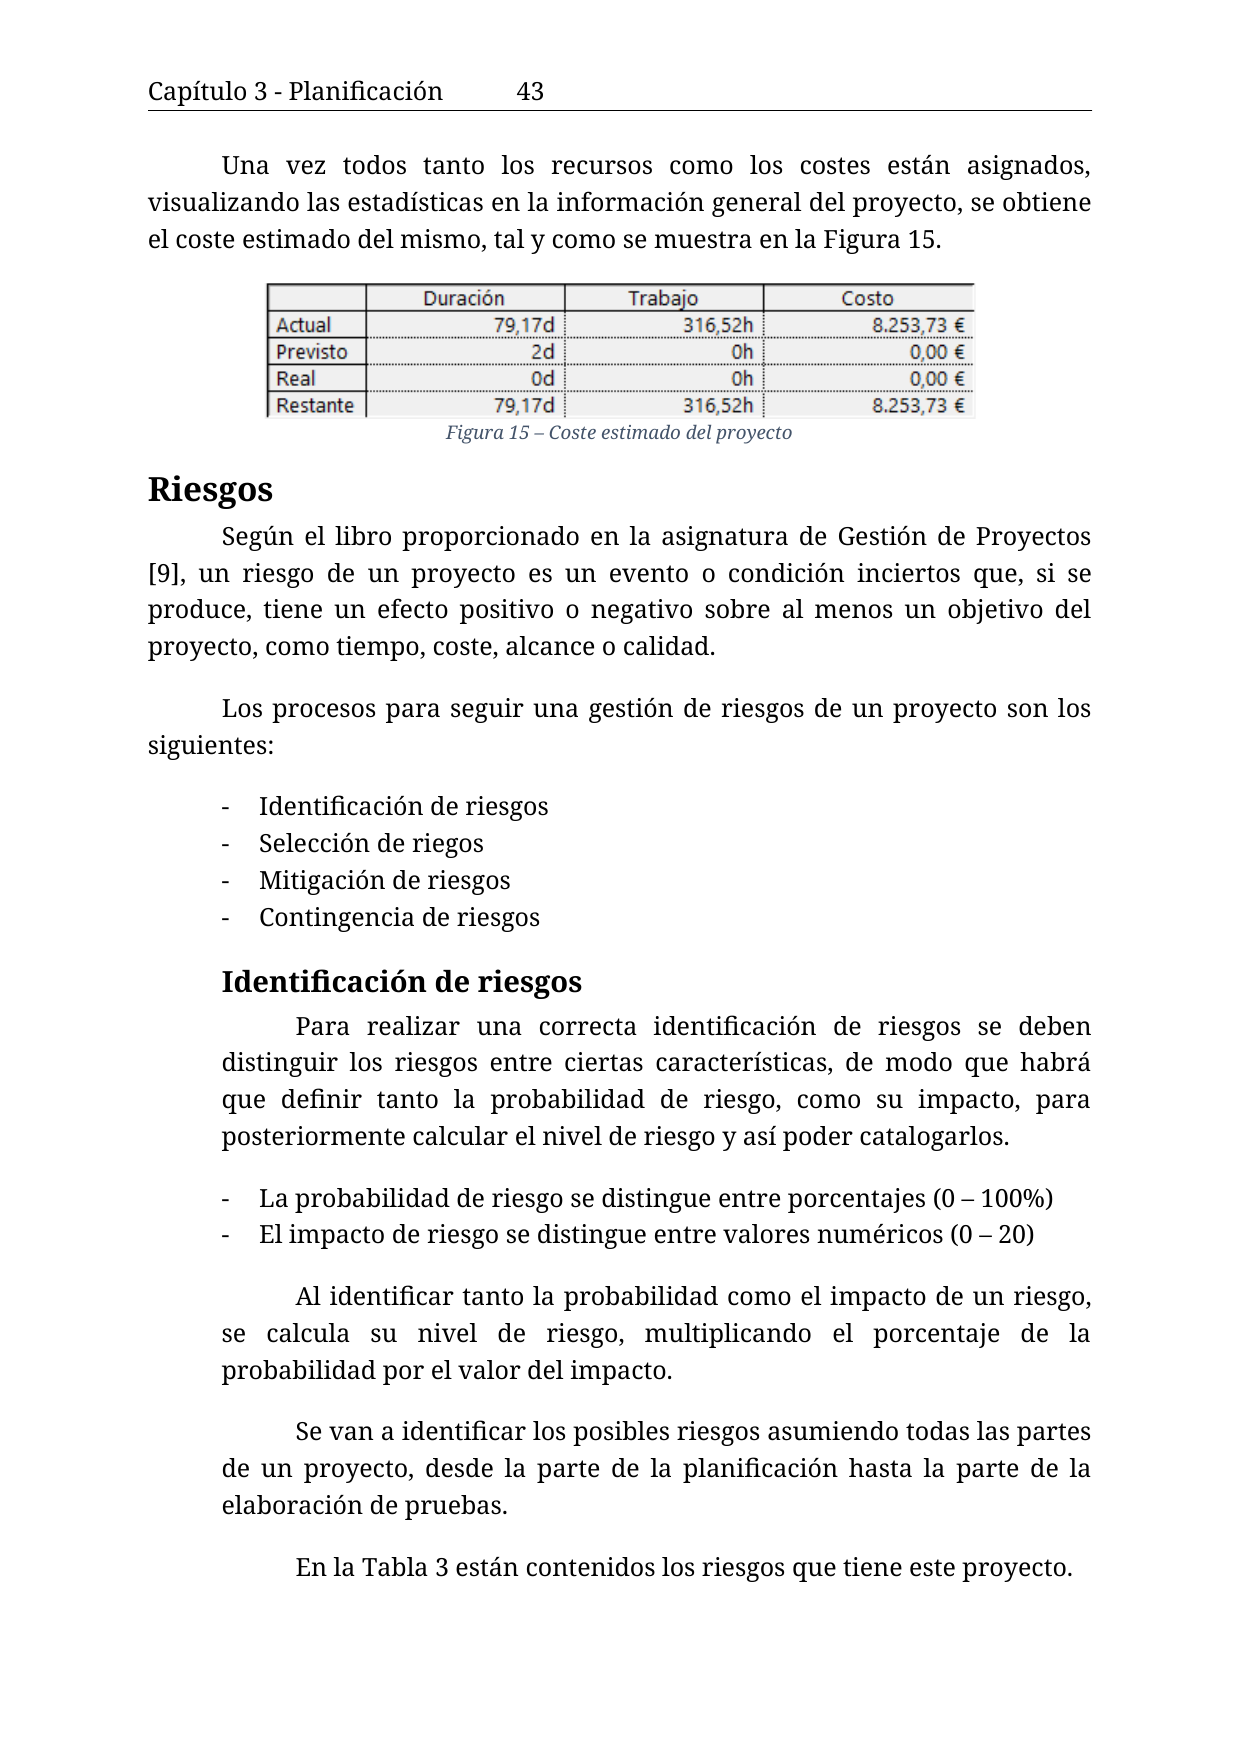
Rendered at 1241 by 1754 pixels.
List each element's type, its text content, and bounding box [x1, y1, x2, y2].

text Los procesos para seguir una gestión de riesgos de un proyecto son los siguientes: [148, 691, 1092, 761]
text Riesgos [148, 465, 1092, 511]
list Selección de riegos [221, 826, 1092, 860]
picture [264, 283, 976, 419]
text En la Tabla 3 están contenidos los riesgos que tiene este proyecto. [221, 1549, 1092, 1583]
text Una vez todos tanto los recursos como los costes están asignados, visualizando las estadísticas en la información general del proyecto, se obtiene el coste estimado del mismo, tal y como se muestra en la Figura 15. [148, 148, 1092, 255]
text Según el libro proporcionado en la asignatura de Gestión de Proyectos, un riesgo de un proyecto es un evento o condición inciertos que, si se produce, tiene un efecto positivo o negativo sobre al menos un objetivo del proyecto, como tiempo, coste, alcance o calidad. [148, 518, 1092, 663]
text Al identificar tanto la probabilidad como el impacto de un riesgo, se calcula su nivel de riesgo, multiplicando el porcentaje de la probabilidad por el valor del impacto. [221, 1279, 1092, 1386]
text Para realizar una correcta identificación de riesgos se deben distinguir los riesgos entre ciertas características, de modo que habrá que definir tanto la probabilidad de riesgo, como su impacto, para posteriormente calcular el nivel de riesgo y así poder catalogarlos. [221, 1008, 1092, 1152]
list Identificación de riesgos [221, 789, 1092, 823]
text Se van a identificar los posibles riesgos asumiendo todas las partes de un proyecto, desde la parte de la planificación hasta la parte de la elaboración de pruebas. [221, 1414, 1092, 1522]
list Contingencia de riesgos [221, 899, 1092, 933]
text Identificación de riesgos [222, 961, 1092, 1001]
list Mitigación de riesgos [221, 863, 1092, 897]
list El impacto de riesgo se distingue entre valores numéricos (0 – 20) [221, 1217, 1092, 1251]
list La probabilidad de riesgo se distingue entre porcentajes (0 – 100%) [221, 1180, 1092, 1214]
